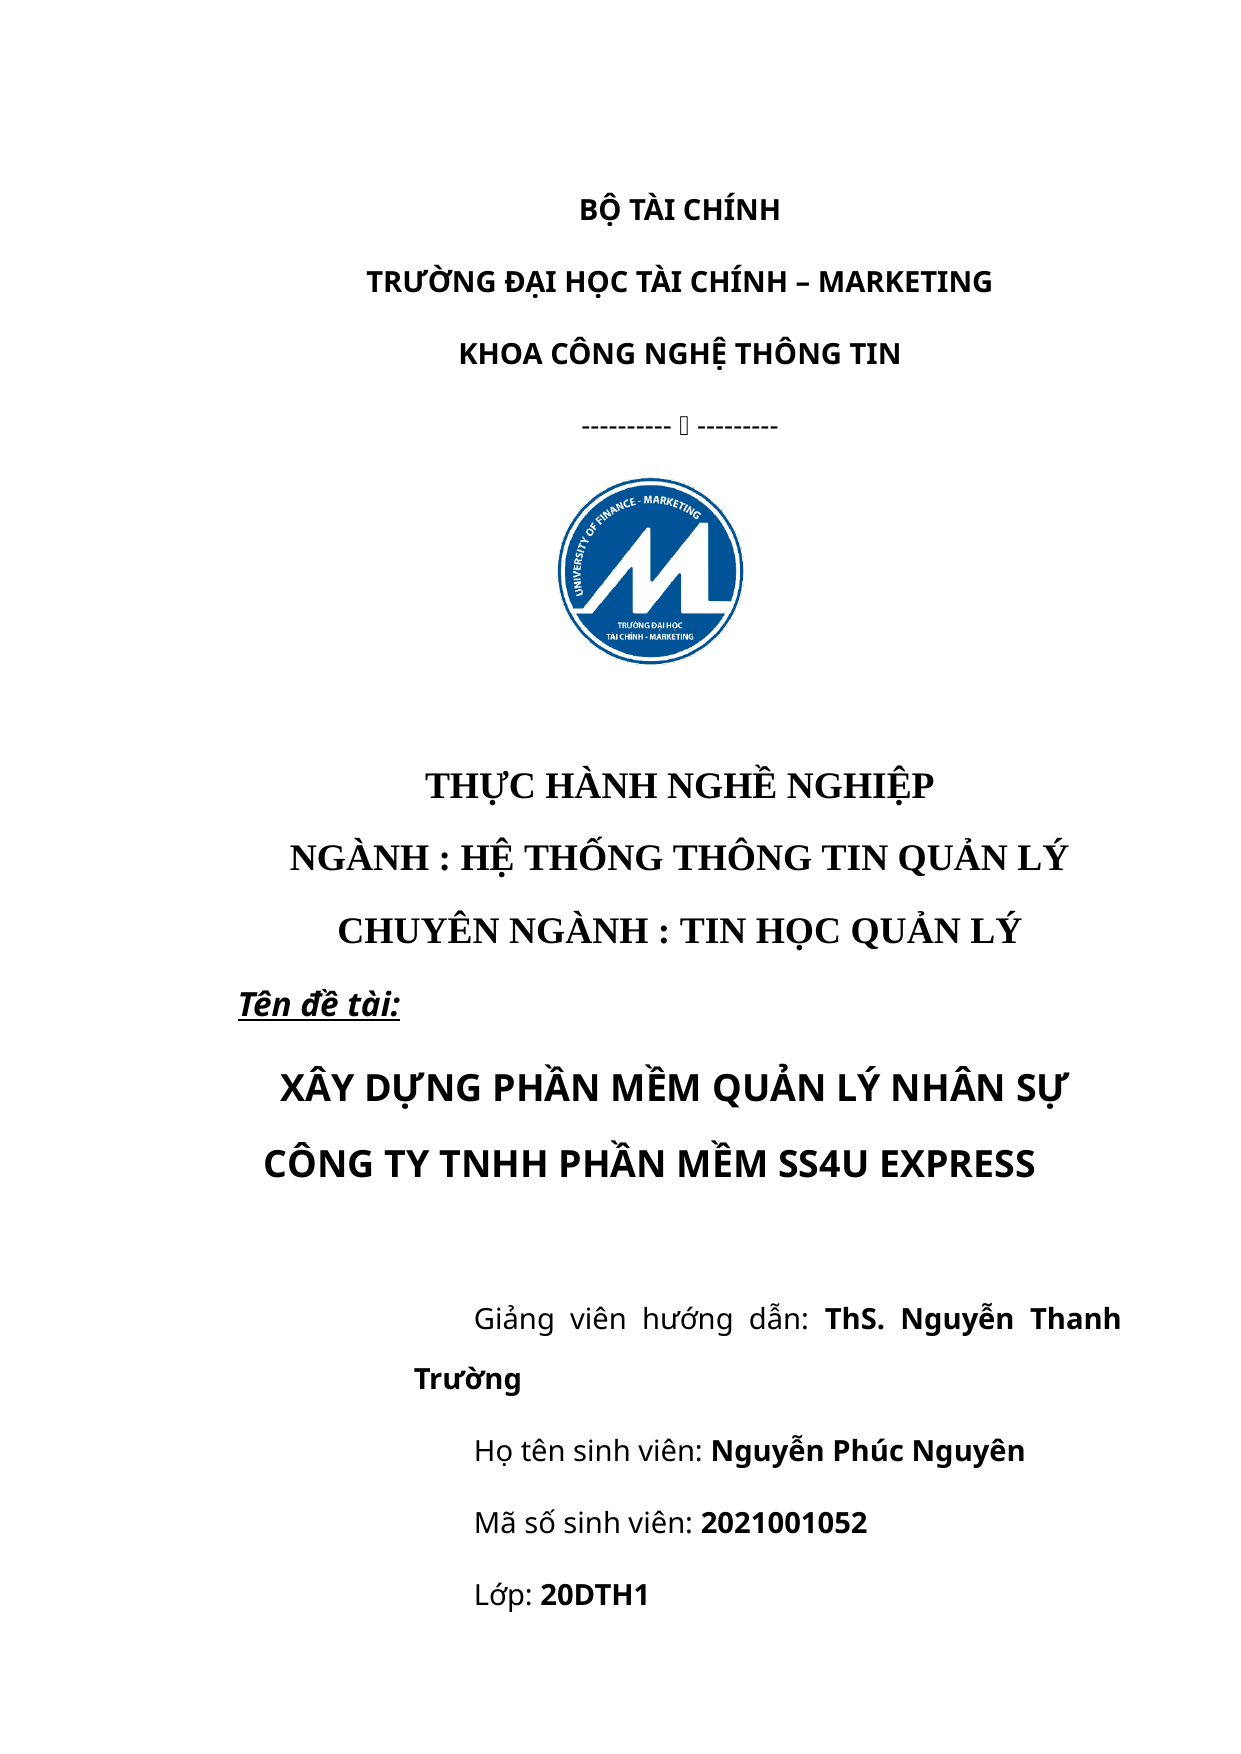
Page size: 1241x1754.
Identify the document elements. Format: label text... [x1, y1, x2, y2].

text BỘ TÀI CHÍNH [177, 190, 1122, 229]
text ---------- --------- [177, 406, 1122, 444]
text Mã số sinh viên: 2021001052 [413, 1502, 1122, 1542]
text NGÀNH : HỆ THỐNG THÔNG TIN QUẢN LÝ [177, 836, 1122, 879]
text Lớp: 20DTH1 [413, 1574, 1122, 1614]
text TRƯỜNG ĐẠI HỌC TÀI CHÍNH – MARKETING [177, 262, 1122, 301]
text Giảng viên hướng dẫn: ThS. Nguyễn Thanh Trường [413, 1299, 1122, 1398]
text THỰC HÀNH NGHỀ NGHIỆP [177, 763, 1122, 807]
text Tên đề tài: [177, 980, 1122, 1026]
text Họ tên sinh viên: Nguyễn Phúc Nguyên [413, 1430, 1122, 1470]
text CHUYÊN NGÀNH : TIN HỌC QUẢN LÝ [177, 908, 1122, 951]
text KHOA CÔNG NGHỆ THÔNG TIN [177, 334, 1122, 373]
text XÂY DỰNG PHẦN MỀM QUẢN LÝ NHÂN SỰ CÔNG TY TNHH PHẦN MỀM SS4U EXPRESS [177, 1061, 1122, 1189]
picture [557, 477, 744, 665]
